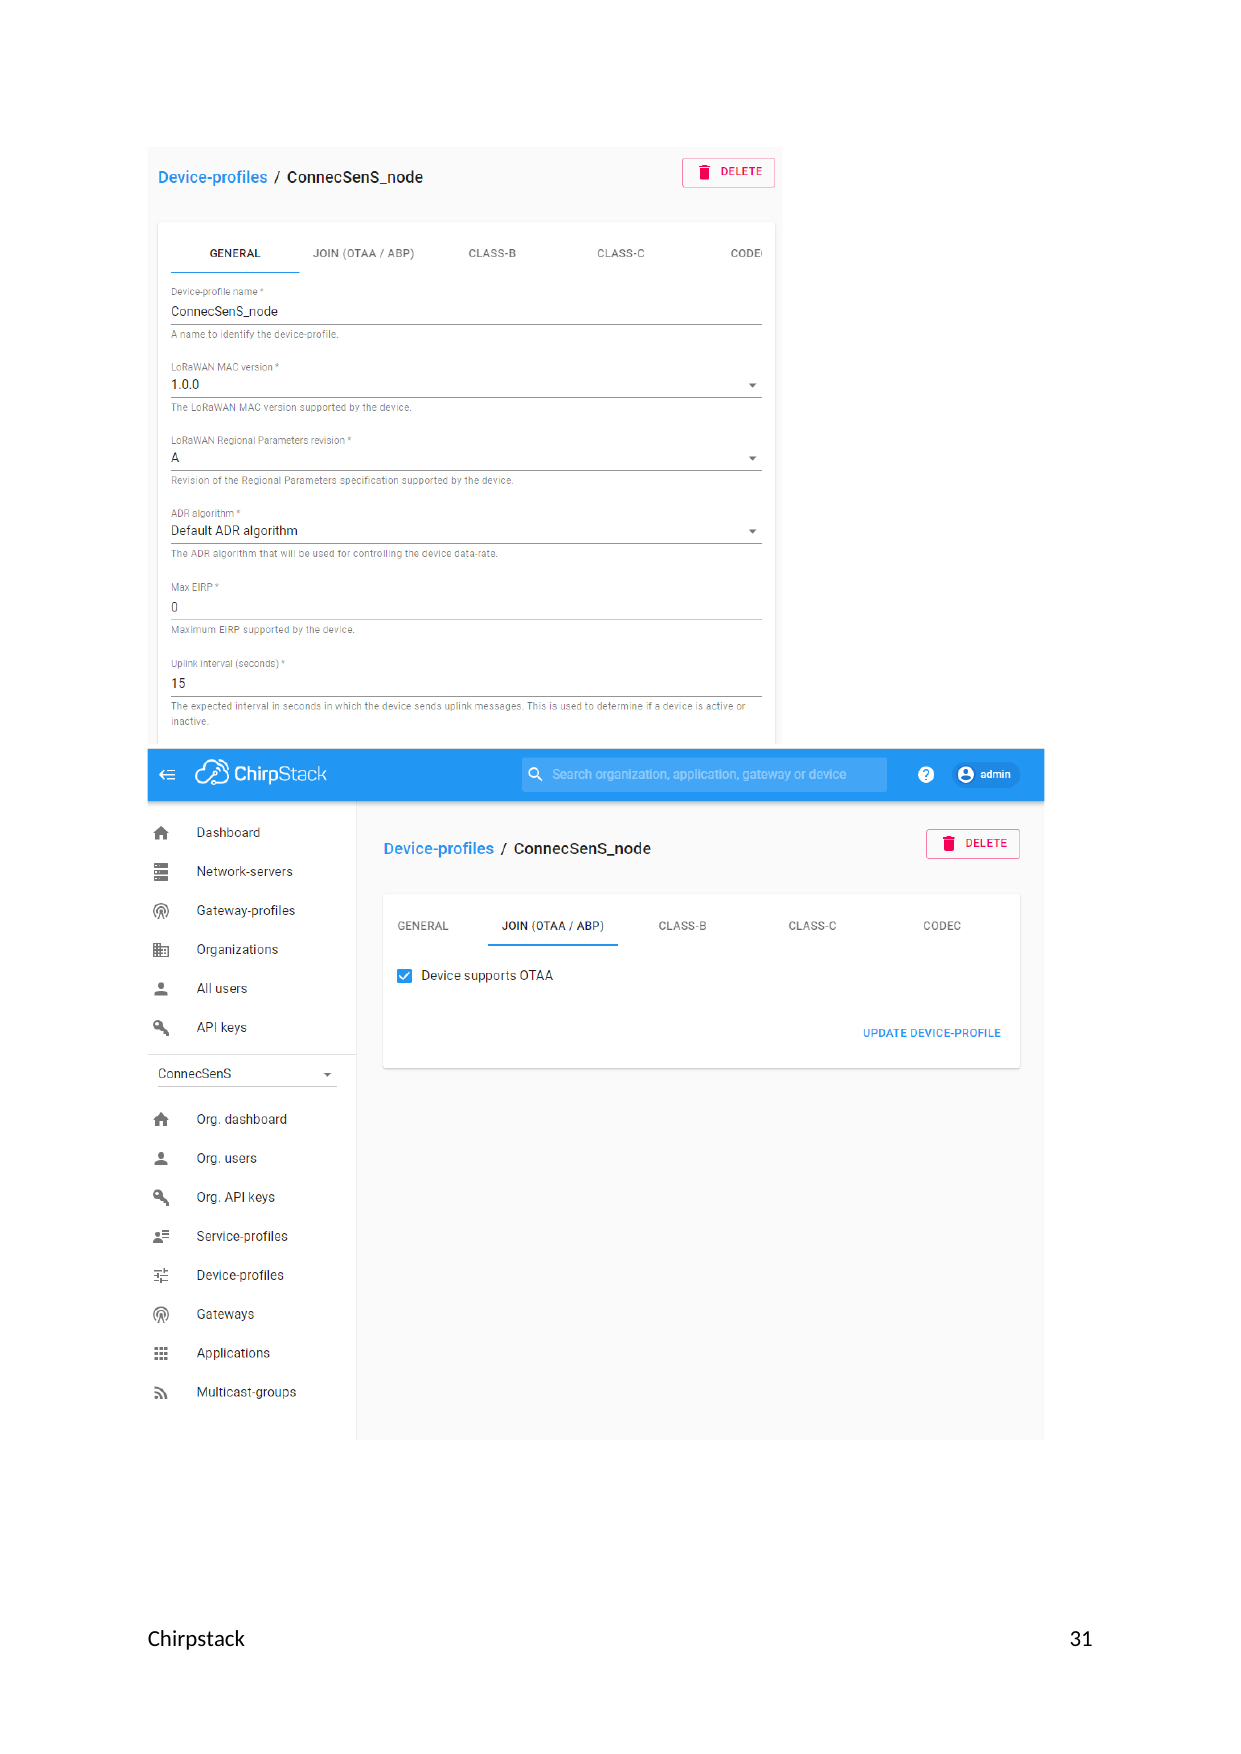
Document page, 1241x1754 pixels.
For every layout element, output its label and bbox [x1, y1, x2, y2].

picture [147, 745, 1045, 1440]
picture [147, 147, 783, 744]
